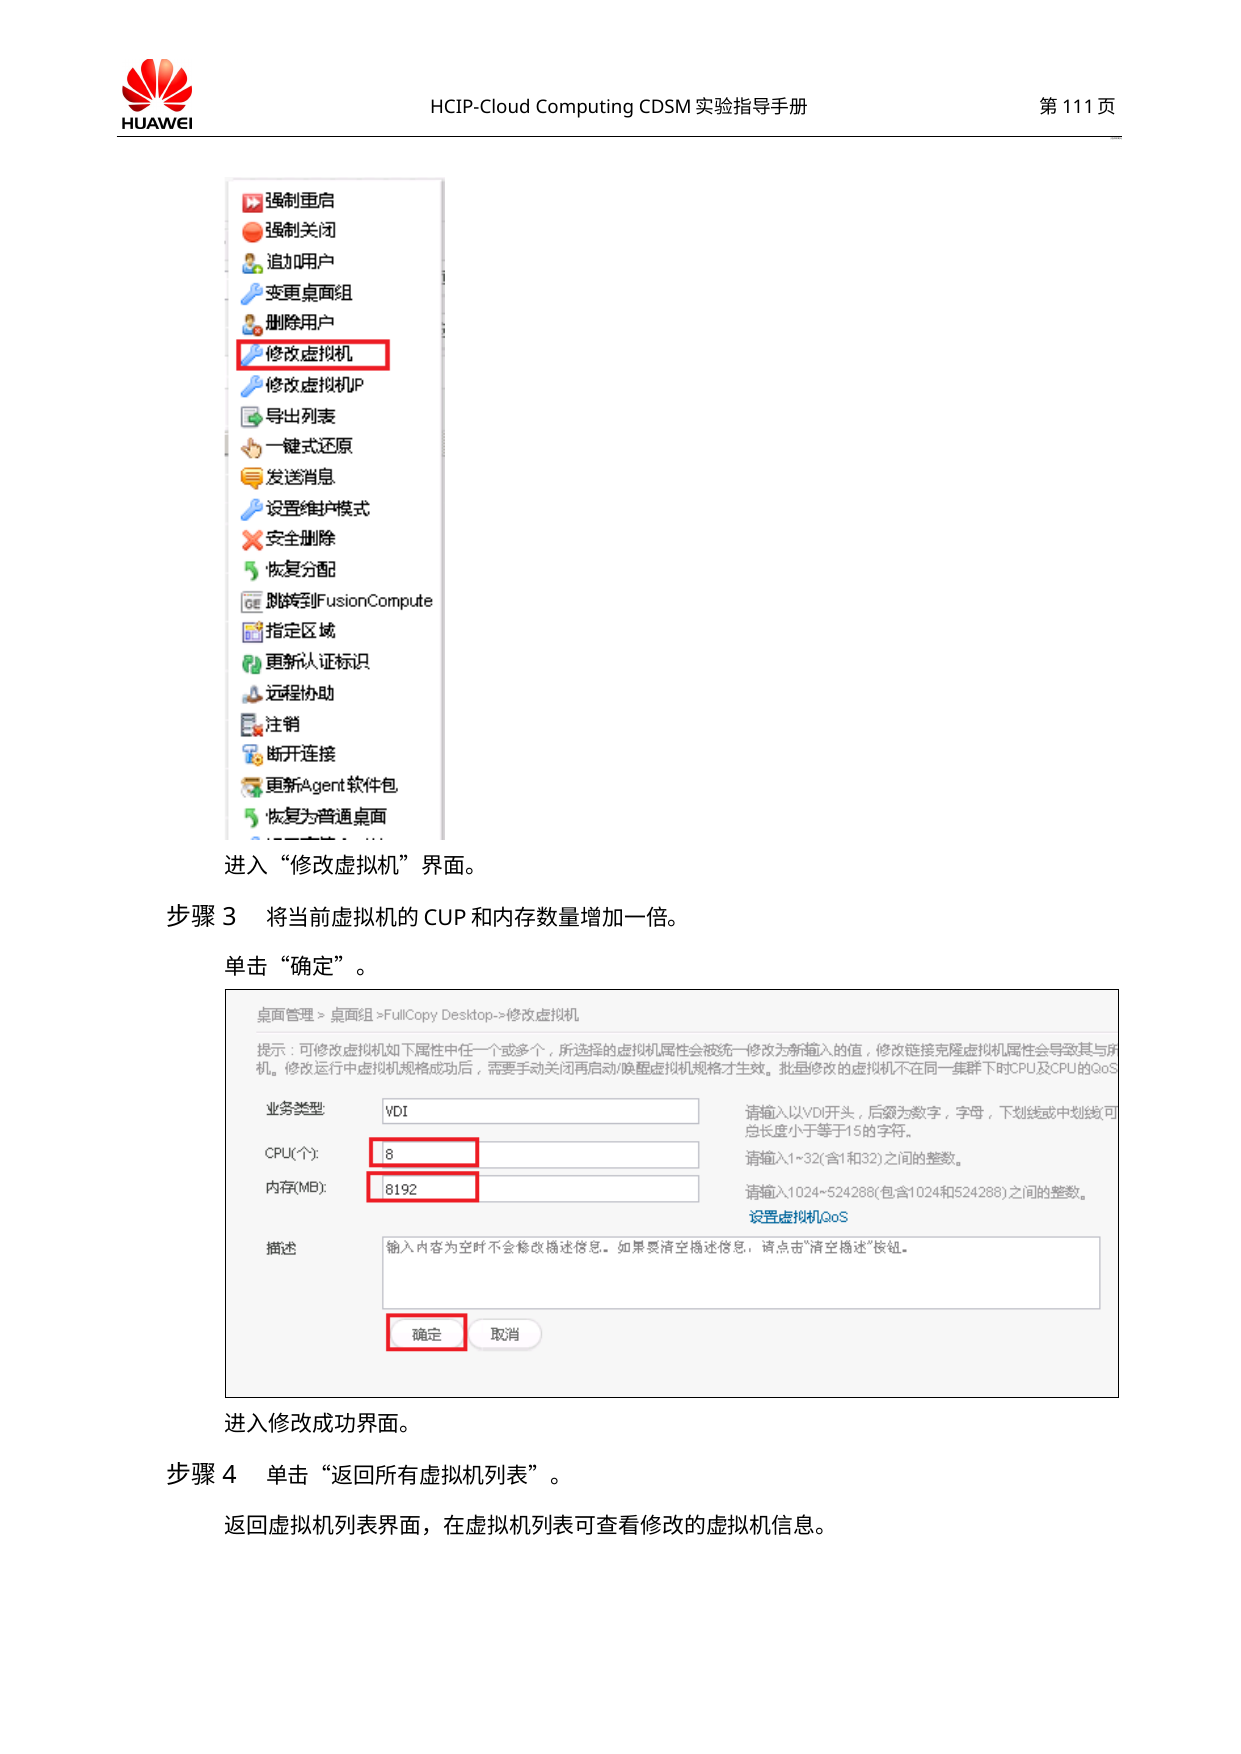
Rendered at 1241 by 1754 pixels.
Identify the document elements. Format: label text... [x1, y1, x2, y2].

text 返回虚拟机列表界面，在虚拟机列表可查看修改的虚拟机信息。 [224, 1508, 1122, 1539]
text 单击“返回所有虚拟机列表”。 [236, 1455, 1122, 1491]
picture [224, 177, 445, 840]
text 单击“确定”。 [224, 949, 1122, 981]
text 进入修改成功界面。 [224, 1406, 1122, 1438]
picture [226, 990, 1118, 1397]
picture [122, 59, 192, 129]
text 将当前虚拟机的CUP和内存数量增加一倍。 [236, 896, 1122, 933]
text 进入“修改虚拟机”界面。 [224, 848, 1122, 880]
